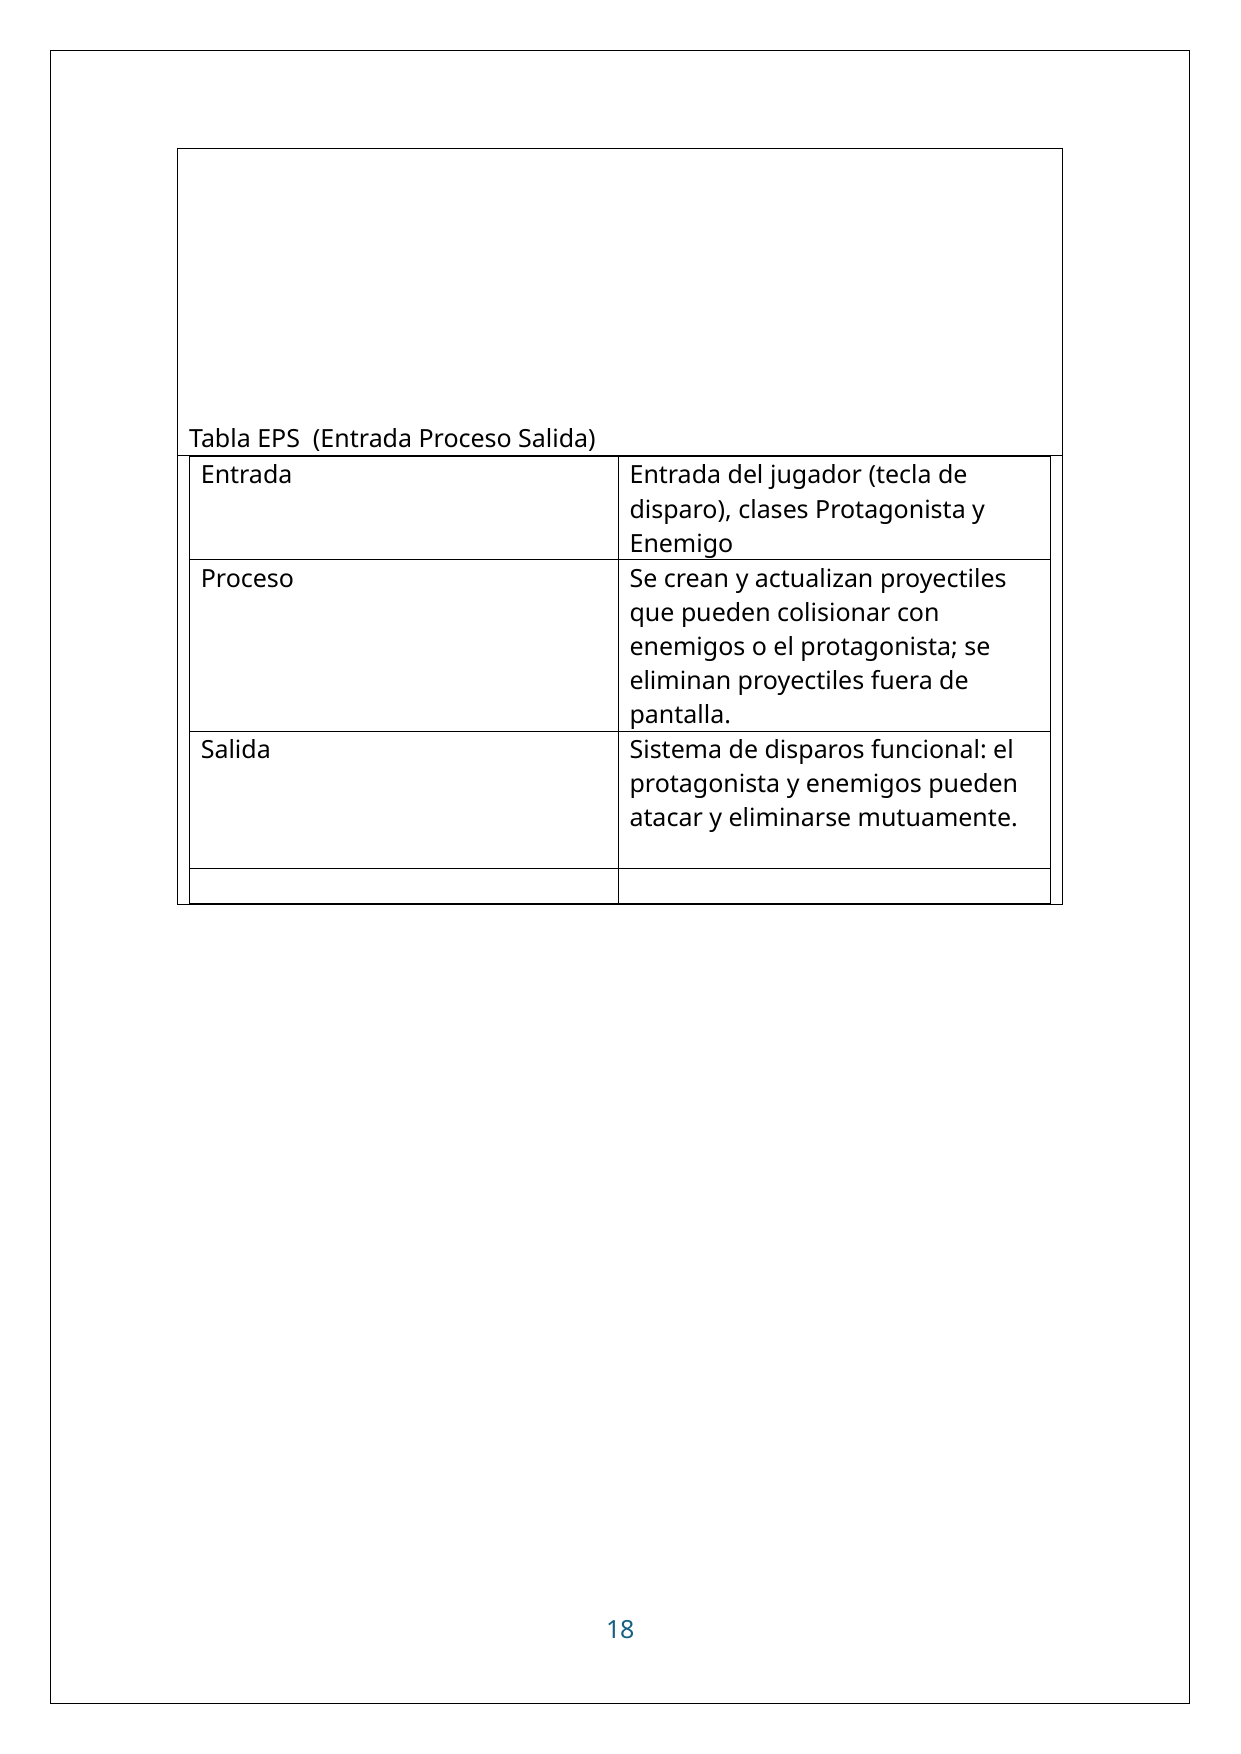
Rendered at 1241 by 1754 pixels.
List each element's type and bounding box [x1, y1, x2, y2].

table_cell [190, 869, 618, 903]
table_cell [178, 149, 1062, 455]
table_cell [1051, 456, 1062, 904]
table_cell [190, 732, 618, 868]
table_cell [190, 457, 618, 559]
table_cell [178, 456, 189, 904]
table_cell [619, 560, 1050, 731]
table_cell [619, 457, 1050, 559]
table_cell [619, 732, 1050, 868]
table_cell [619, 869, 1050, 903]
table_cell [190, 560, 618, 731]
